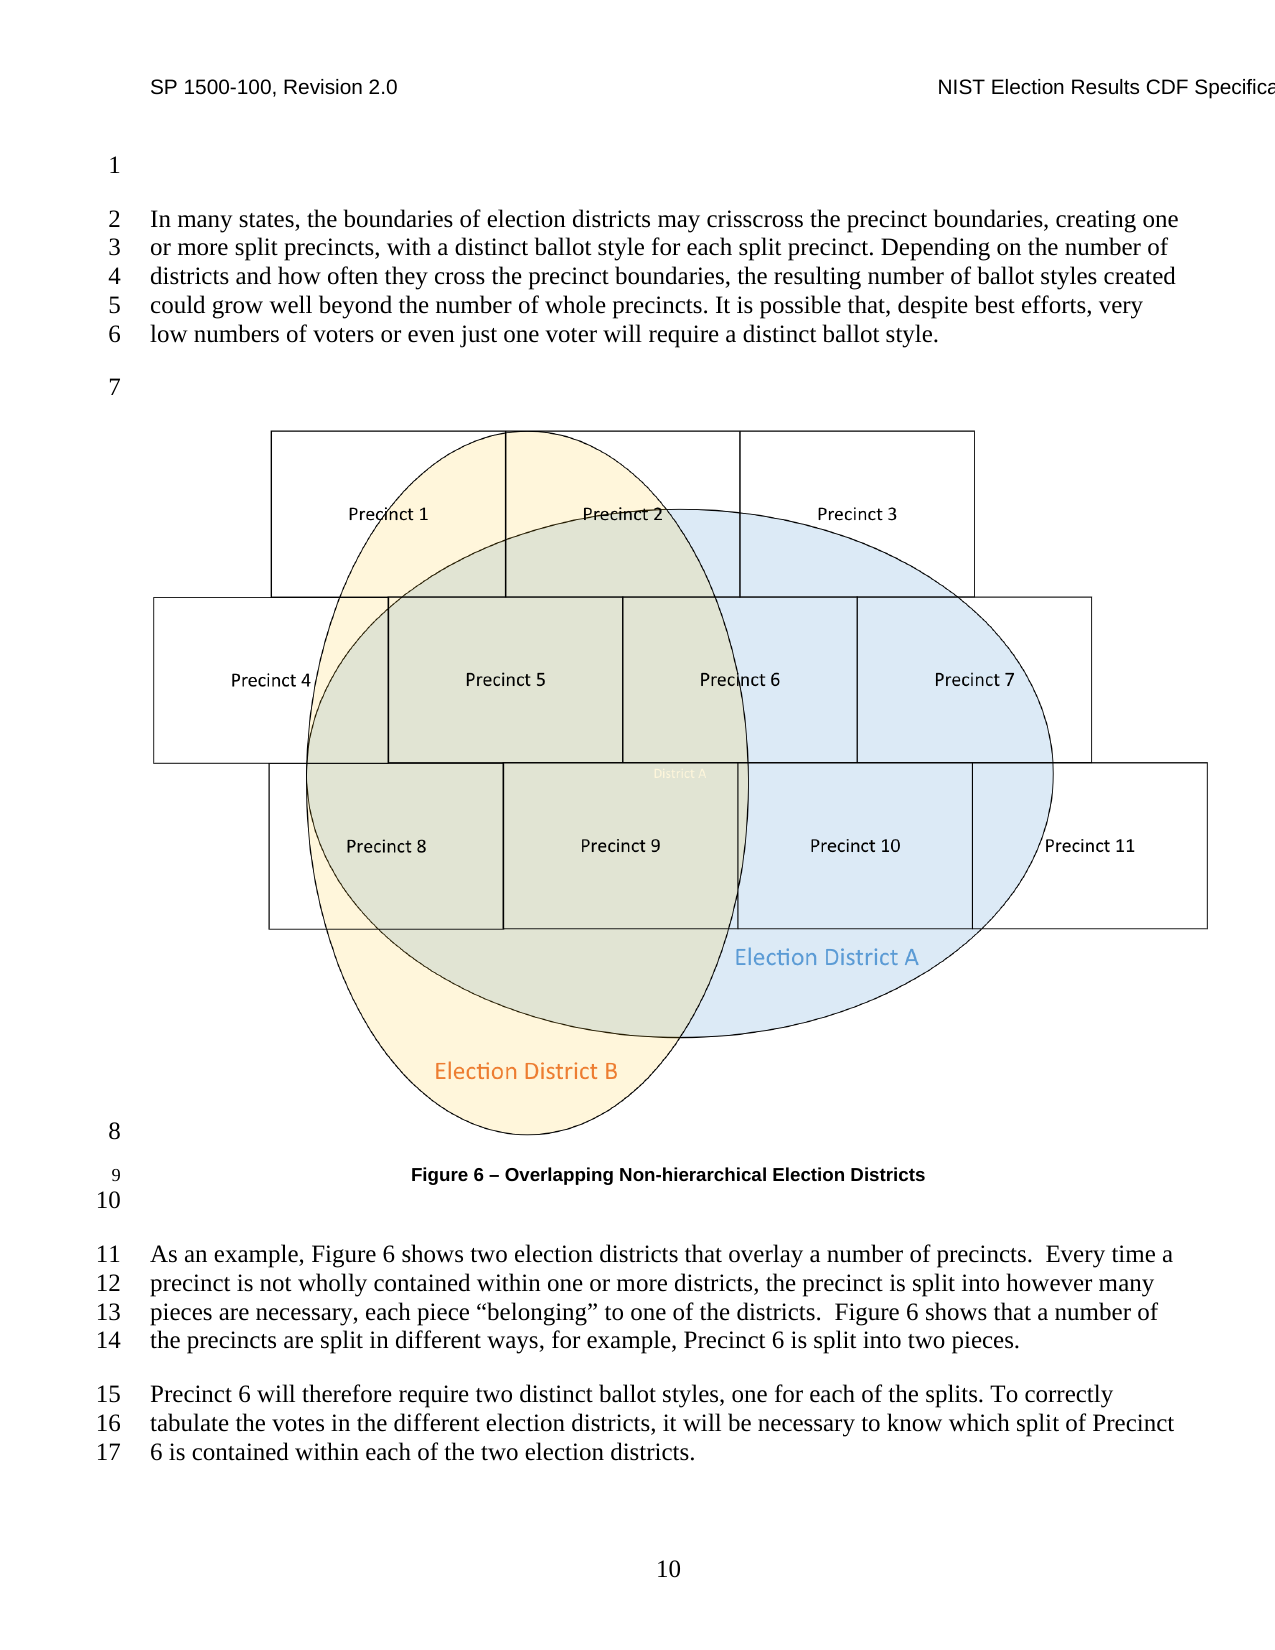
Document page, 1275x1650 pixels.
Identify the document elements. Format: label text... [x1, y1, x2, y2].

text Precinct 6 will therefore require two distinct ballot styles, one for each of the splits. To correctly tabulate the votes in the different election districts, it will be necessary to know which split of Precinct 6 is contained within each of the two election districts. [150, 1379, 1186, 1466]
text In many states, the boundaries of election districts may crisscross the precinct boundaries, creating one or more split precincts, with a distinct ballot style for each split precinct. Depending on the number of districts and how often they cross the precinct boundaries, the resulting number of ballot styles created could grow well beyond the number of whole precincts. It is possible that, despite best efforts, very low numbers of voters or even just one voter will require a distinct ballot style. [150, 204, 1186, 347]
text Figure 6 – Overlapping Non-hierarchical Election Districts [150, 1164, 1186, 1186]
text As an example, Figure 6 shows two election districts that overlay a number of precincts. Every time a precinct is not wholly contained within one or more districts, the precinct is split into however many pieces are necessary, each piece “belonging” to one of the districts. Figure 6 shows that a number of the precincts are split in different ways, for example, Precinct 6 is split into two pieces. [150, 1239, 1186, 1354]
picture [150, 426, 1212, 1139]
